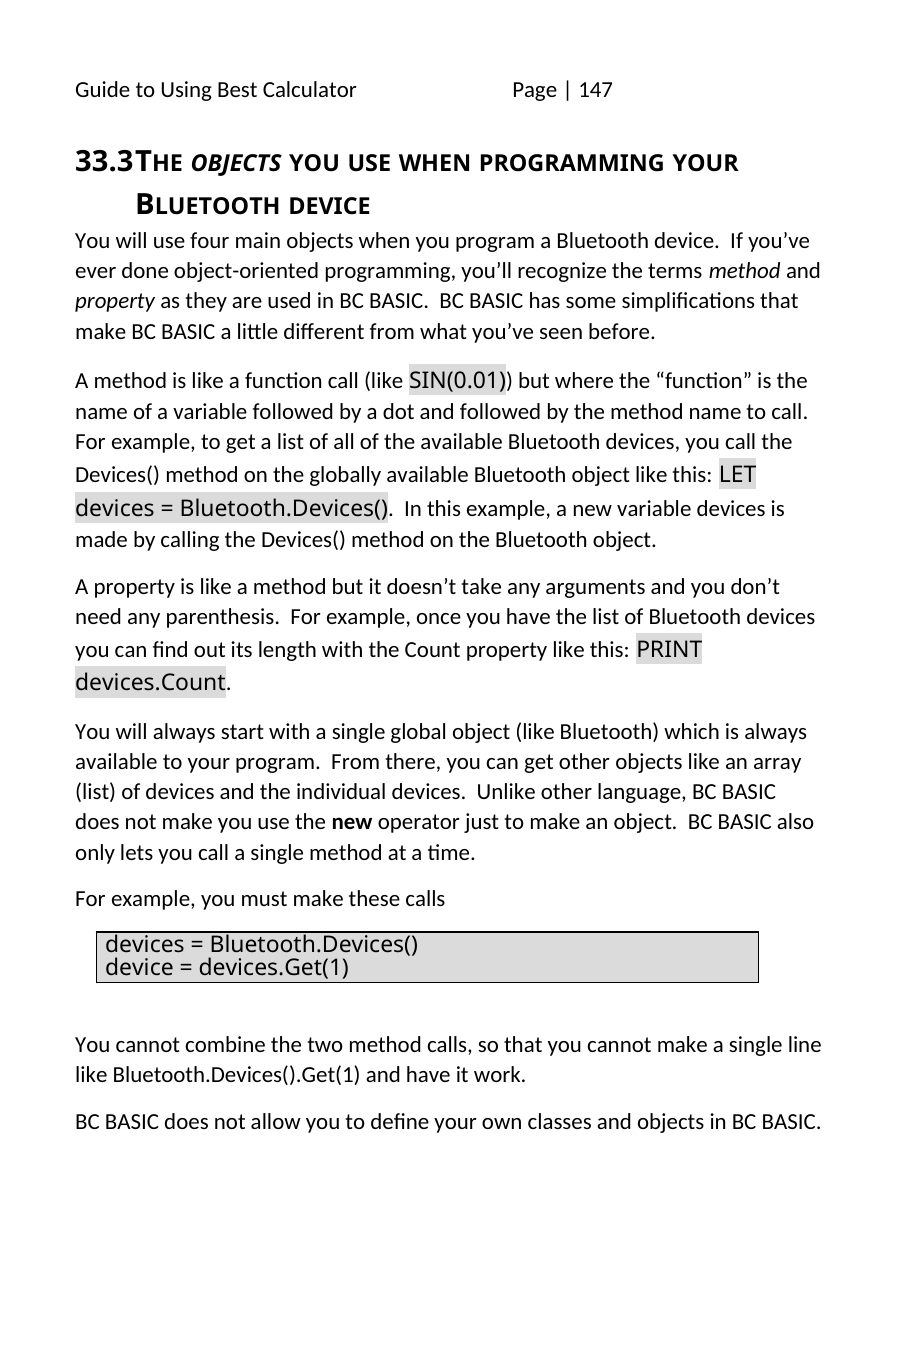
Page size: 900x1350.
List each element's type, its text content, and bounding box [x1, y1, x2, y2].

text For example, you must make these calls [75, 884, 825, 912]
text BC BASIC does not allow you to define your own classes and objects in BC BASIC. [75, 1107, 825, 1135]
text You will use four main objects when you program a Bluetooth device. If you’ve ever done object-oriented programming, you’ll recognize the terms method and property as they are used in BC BASIC. BC BASIC has some simplifications that make BC BASIC a little different from what you’ve seen before. [75, 226, 825, 345]
text devices = Bluetooth.Devices() [97, 933, 758, 954]
text You cannot combine the two method calls, so that you cannot make a single line like Bluetooth.Devices().Get(1) and have it work. [75, 1030, 825, 1088]
text A method is like a function call (like SIN(0.01)) but where the “function” is the name of a variable followed by a dot and followed by the method name to call. For example, to get a list of all of the available Bluetooth devices, you call the Devices() method on the globally available Bluetooth object like this: LET devices = Bluetooth.Devices(). In this example, a new variable devices is made by calling the Devices() method on the Bluetooth object. [75, 364, 825, 553]
text device = devices.Get(1) [97, 954, 758, 982]
subtitle The objects you use when programming your Bluetooth device [75, 141, 825, 223]
text A property is like a method but it doesn’t take any arguments and you don’t need any parenthesis. For example, once you have the list of Bluetooth devices you can find out its length with the Count property like this: PRINT devices.Count. [75, 572, 825, 698]
text You will always start with a single global object (like Bluetooth) which is always available to your program. From there, you can get other objects like an array (list) of devices and the individual devices. Unlike other language, BC BASIC does not make you use the new operator just to make an object. BC BASIC also only lets you call a single method at a time. [75, 717, 825, 866]
